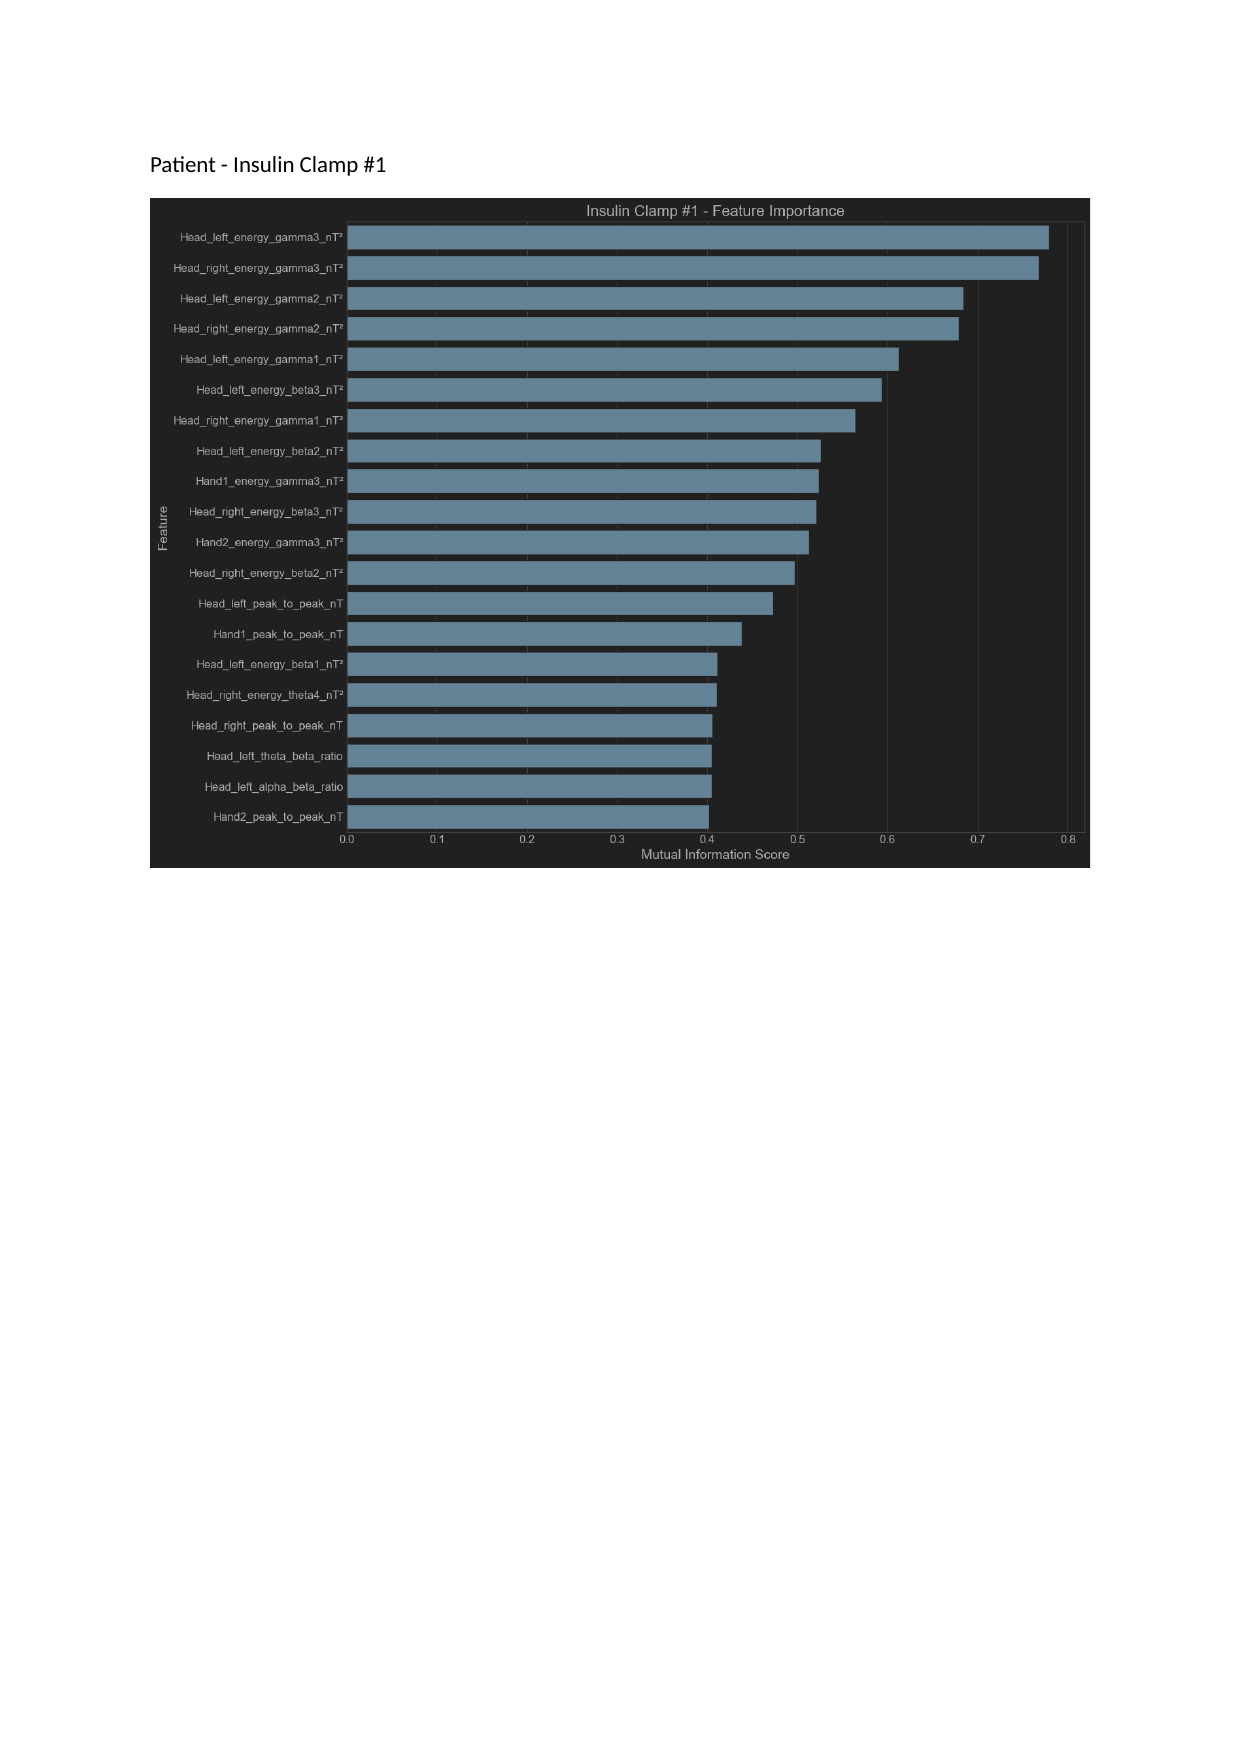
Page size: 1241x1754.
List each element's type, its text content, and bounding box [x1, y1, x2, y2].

picture [150, 198, 1091, 868]
text Patient - Insulin Clamp #1 [150, 150, 1090, 178]
